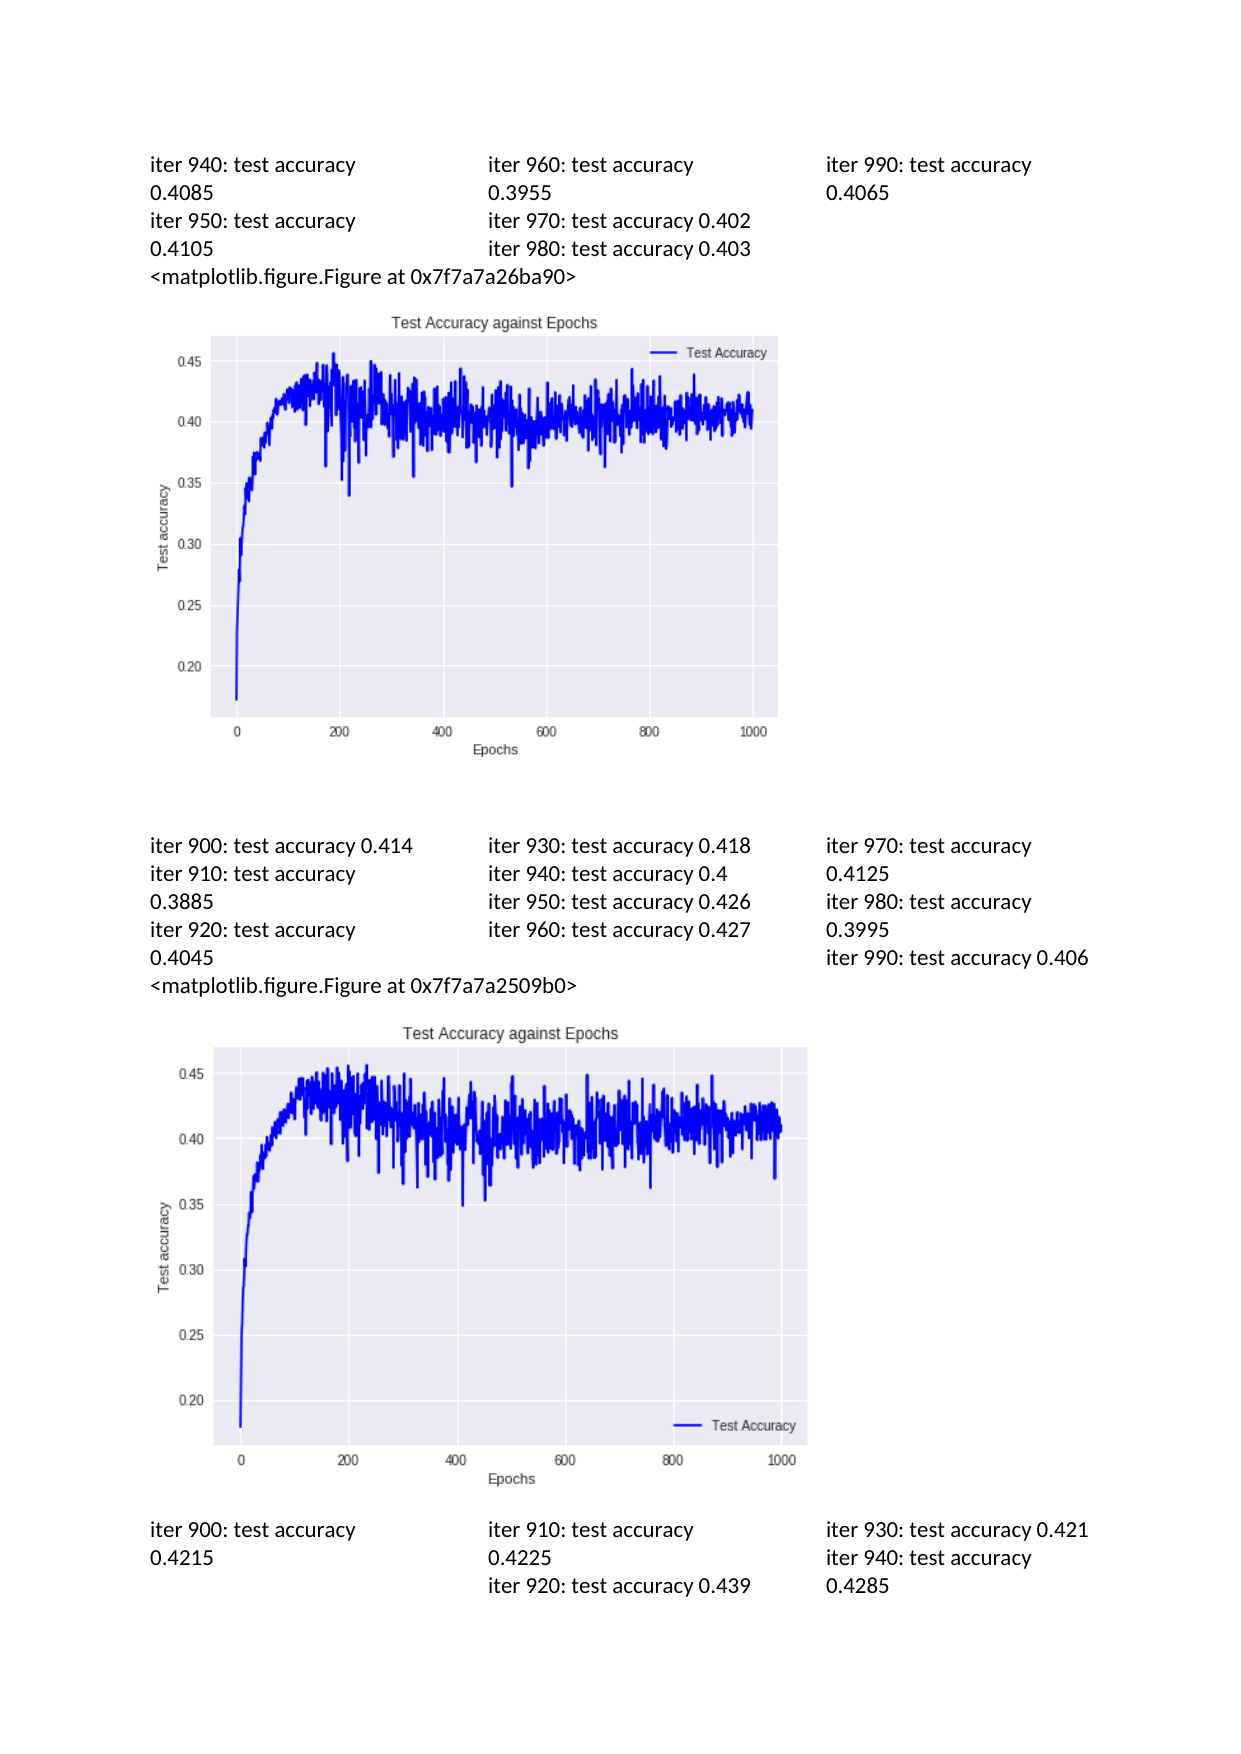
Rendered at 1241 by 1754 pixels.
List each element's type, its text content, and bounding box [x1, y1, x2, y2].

text <matplotlib.figure.Figure at 0x7f7a7a2509b0> [150, 971, 1090, 999]
text iter 970: test accuracy 0.402 [488, 206, 752, 234]
text iter 980: test accuracy 0.403 [488, 234, 752, 262]
text iter 940: test accuracy 0.4285 [826, 1543, 1090, 1599]
text iter 970: test accuracy 0.4125 [826, 831, 1090, 887]
text iter 960: test accuracy 0.3955 [488, 150, 752, 206]
picture [150, 1018, 817, 1496]
text iter 950: test accuracy 0.426 [488, 887, 752, 915]
text iter 910: test accuracy 0.3885 [150, 859, 414, 915]
text iter 930: test accuracy 0.418 [488, 831, 752, 859]
text iter 960: test accuracy 0.427 [488, 915, 752, 943]
text iter 940: test accuracy 0.4085 [150, 150, 414, 206]
text iter 980: test accuracy 0.3995 [826, 887, 1090, 943]
picture [150, 308, 787, 766]
text iter 940: test accuracy 0.4 [488, 859, 752, 887]
text iter 910: test accuracy 0.4225 [488, 1515, 752, 1571]
text <matplotlib.figure.Figure at 0x7f7a7a26ba90> [150, 262, 1090, 290]
text iter 920: test accuracy 0.439 [488, 1571, 752, 1599]
text iter 930: test accuracy 0.421 [826, 1515, 1090, 1543]
text iter 900: test accuracy 0.414 [150, 831, 414, 859]
text iter 990: test accuracy 0.406 [826, 943, 1090, 971]
text iter 920: test accuracy 0.4045 [150, 915, 414, 971]
text iter 950: test accuracy 0.4105 [150, 206, 414, 262]
text iter 990: test accuracy 0.4065 [826, 150, 1090, 206]
text iter 900: test accuracy 0.4215 [150, 1515, 414, 1571]
